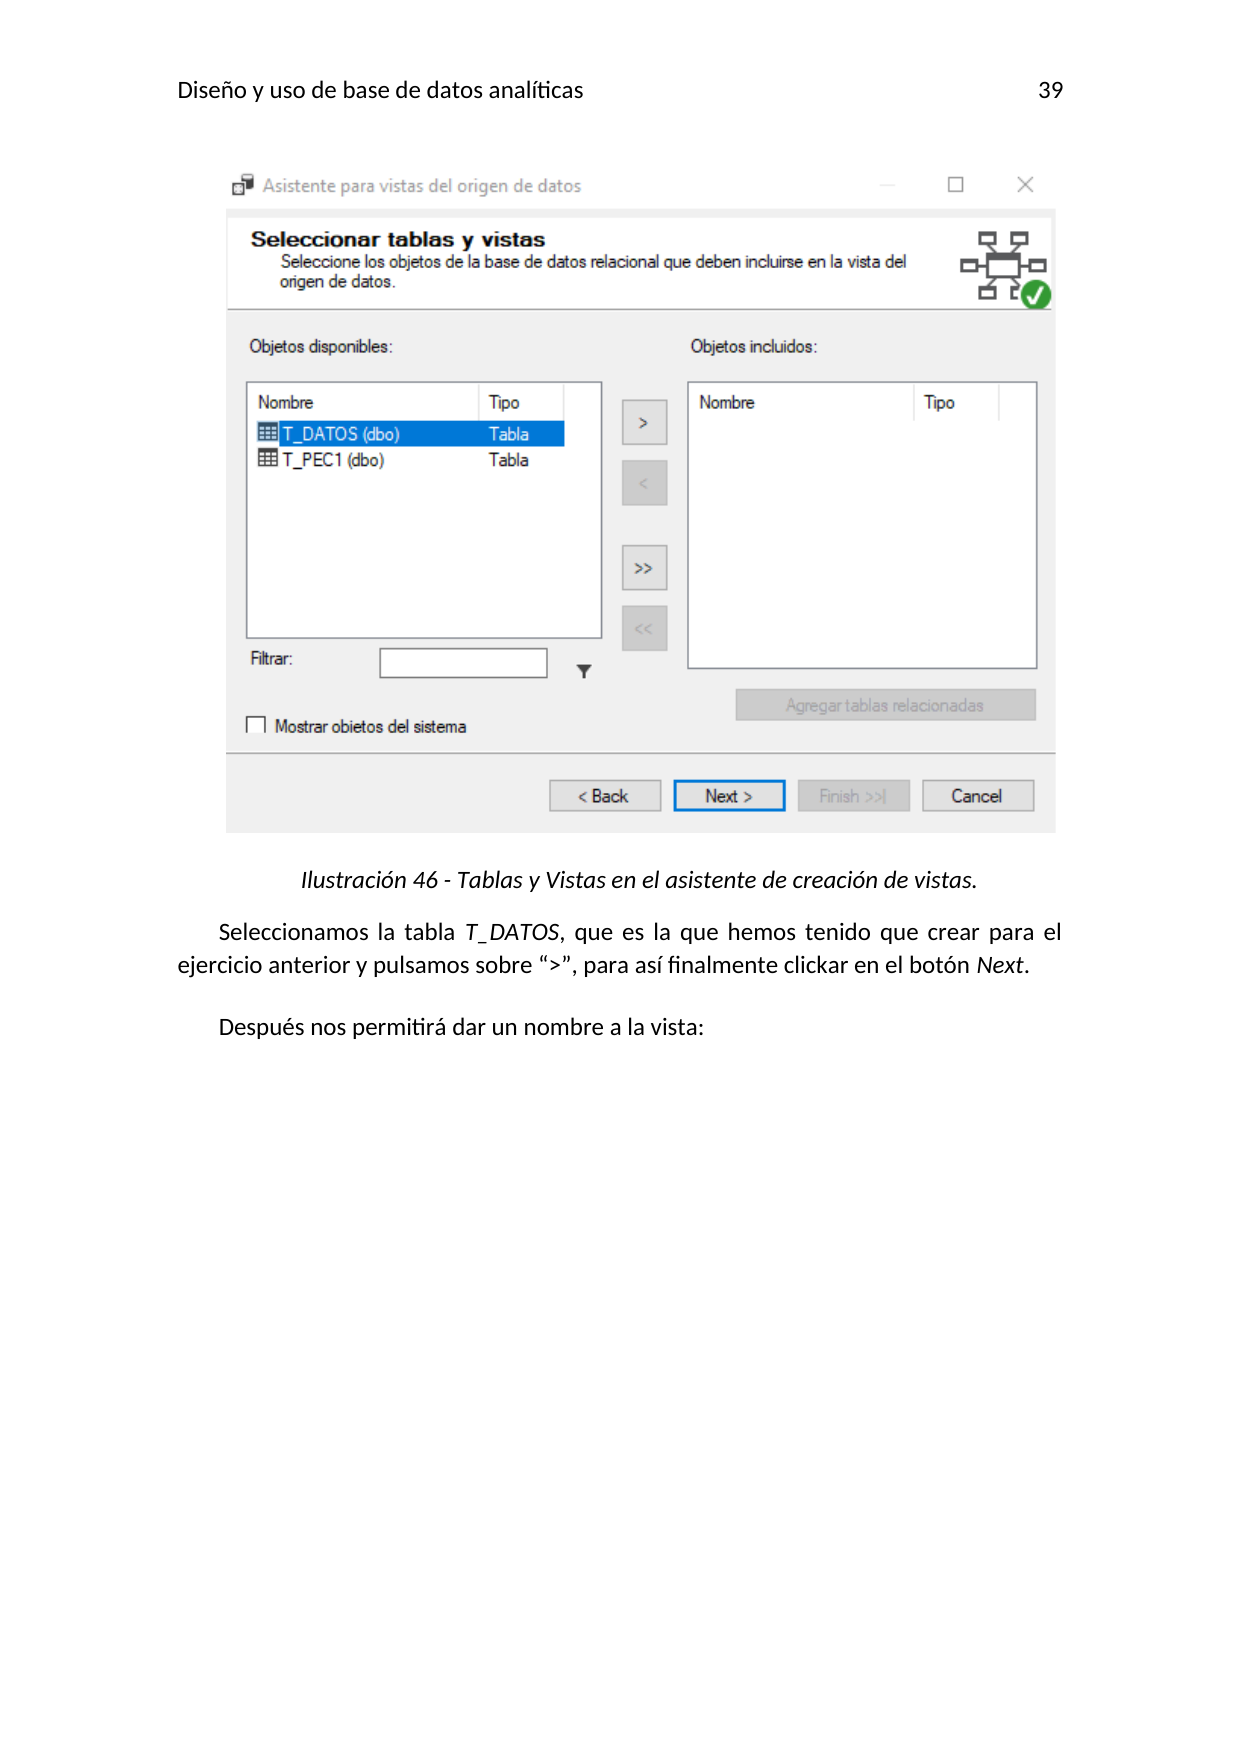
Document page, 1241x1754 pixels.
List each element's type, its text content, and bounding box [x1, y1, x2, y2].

text Seleccionamos la tabla T_DATOS, que es la que hemos tenido que crear para el ejercicio anterior y pulsamos sobre “>”, para así finalmente clickar en el botón Next. [177, 916, 1063, 979]
text Después nos permitirá dar un nombre a la vista: [177, 1011, 1063, 1041]
picture [226, 165, 1056, 833]
